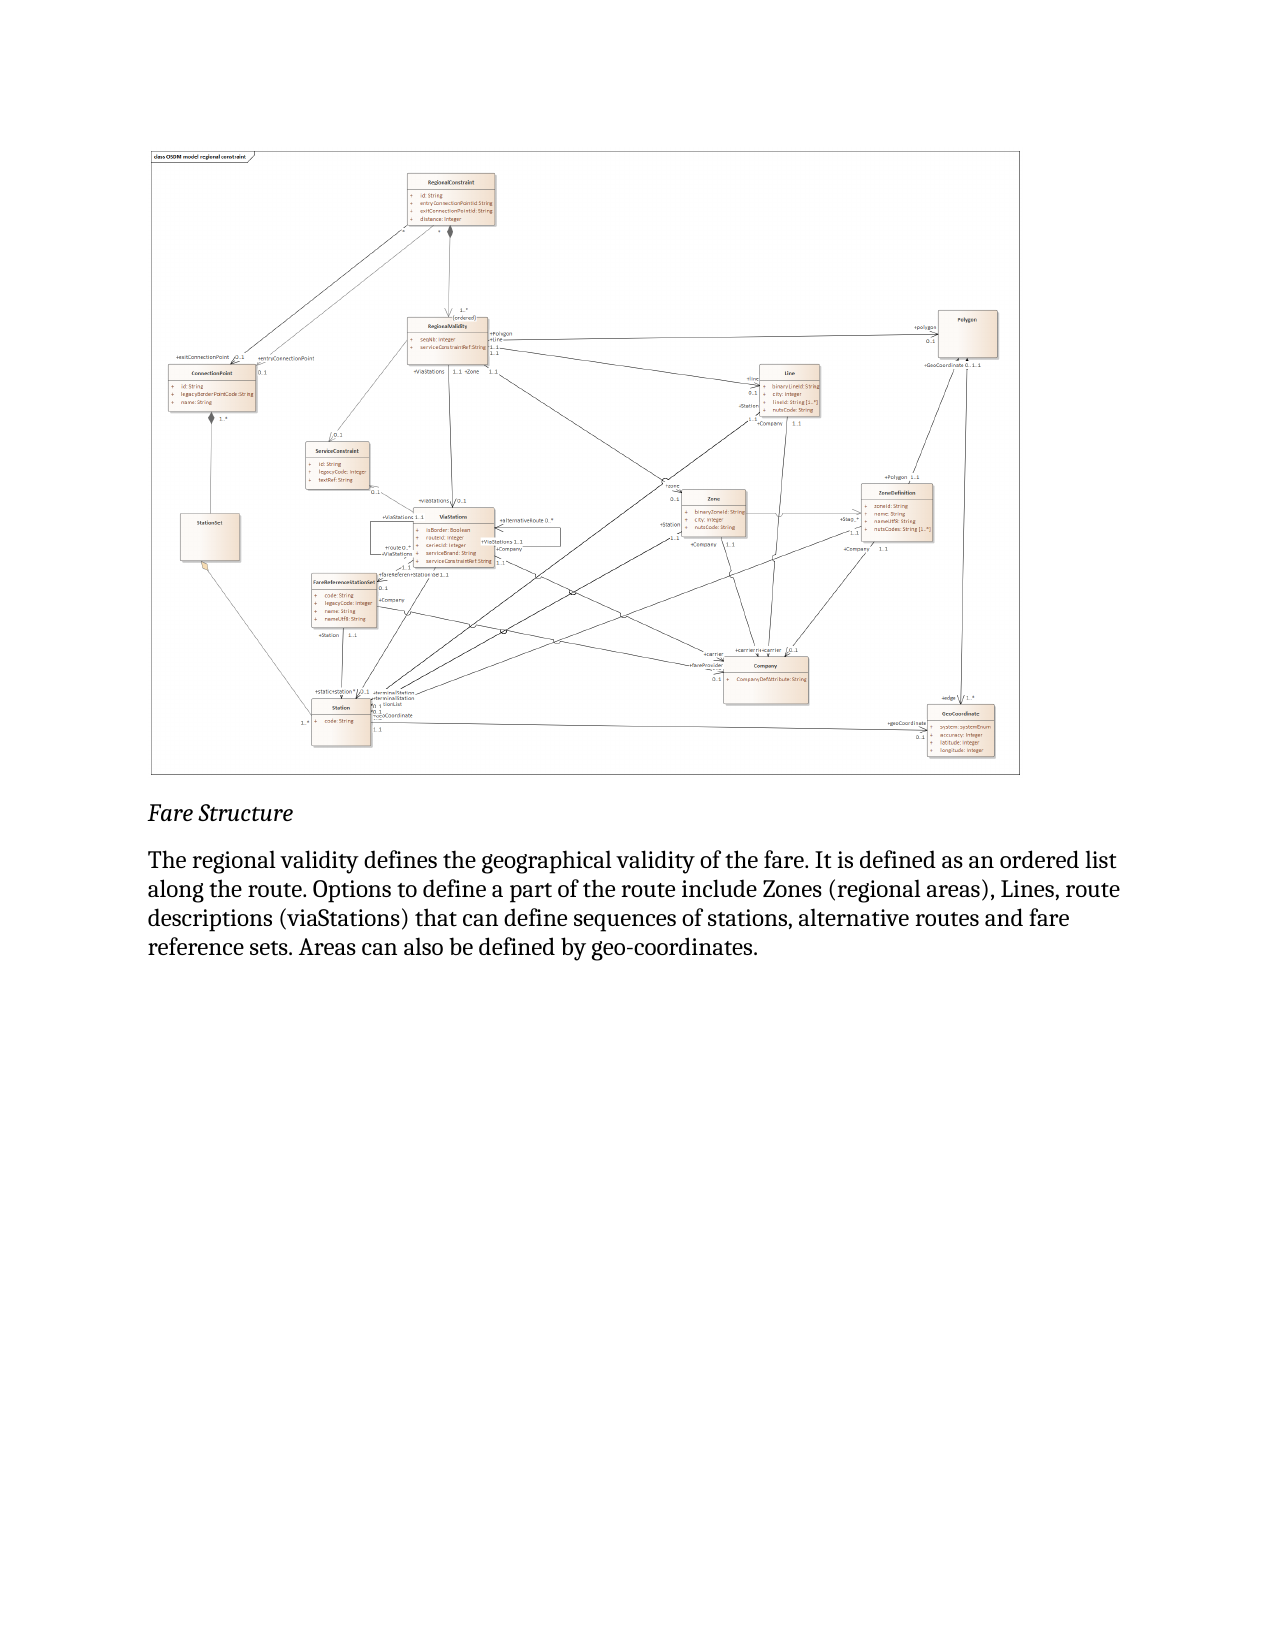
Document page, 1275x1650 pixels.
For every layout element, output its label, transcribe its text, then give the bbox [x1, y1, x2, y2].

text Fare Structure [148, 799, 1127, 827]
picture [147, 147, 1023, 778]
text The regional validity defines the geographical validity of the fare. It is defined as an ordered list along the route. Options to define a part of the route include Zones (regional areas), Lines, route descriptions (viaStations) that can define sequences of stations, alternative routes and fare reference sets. Areas can also be defined by geo-coordinates. [148, 846, 1127, 961]
